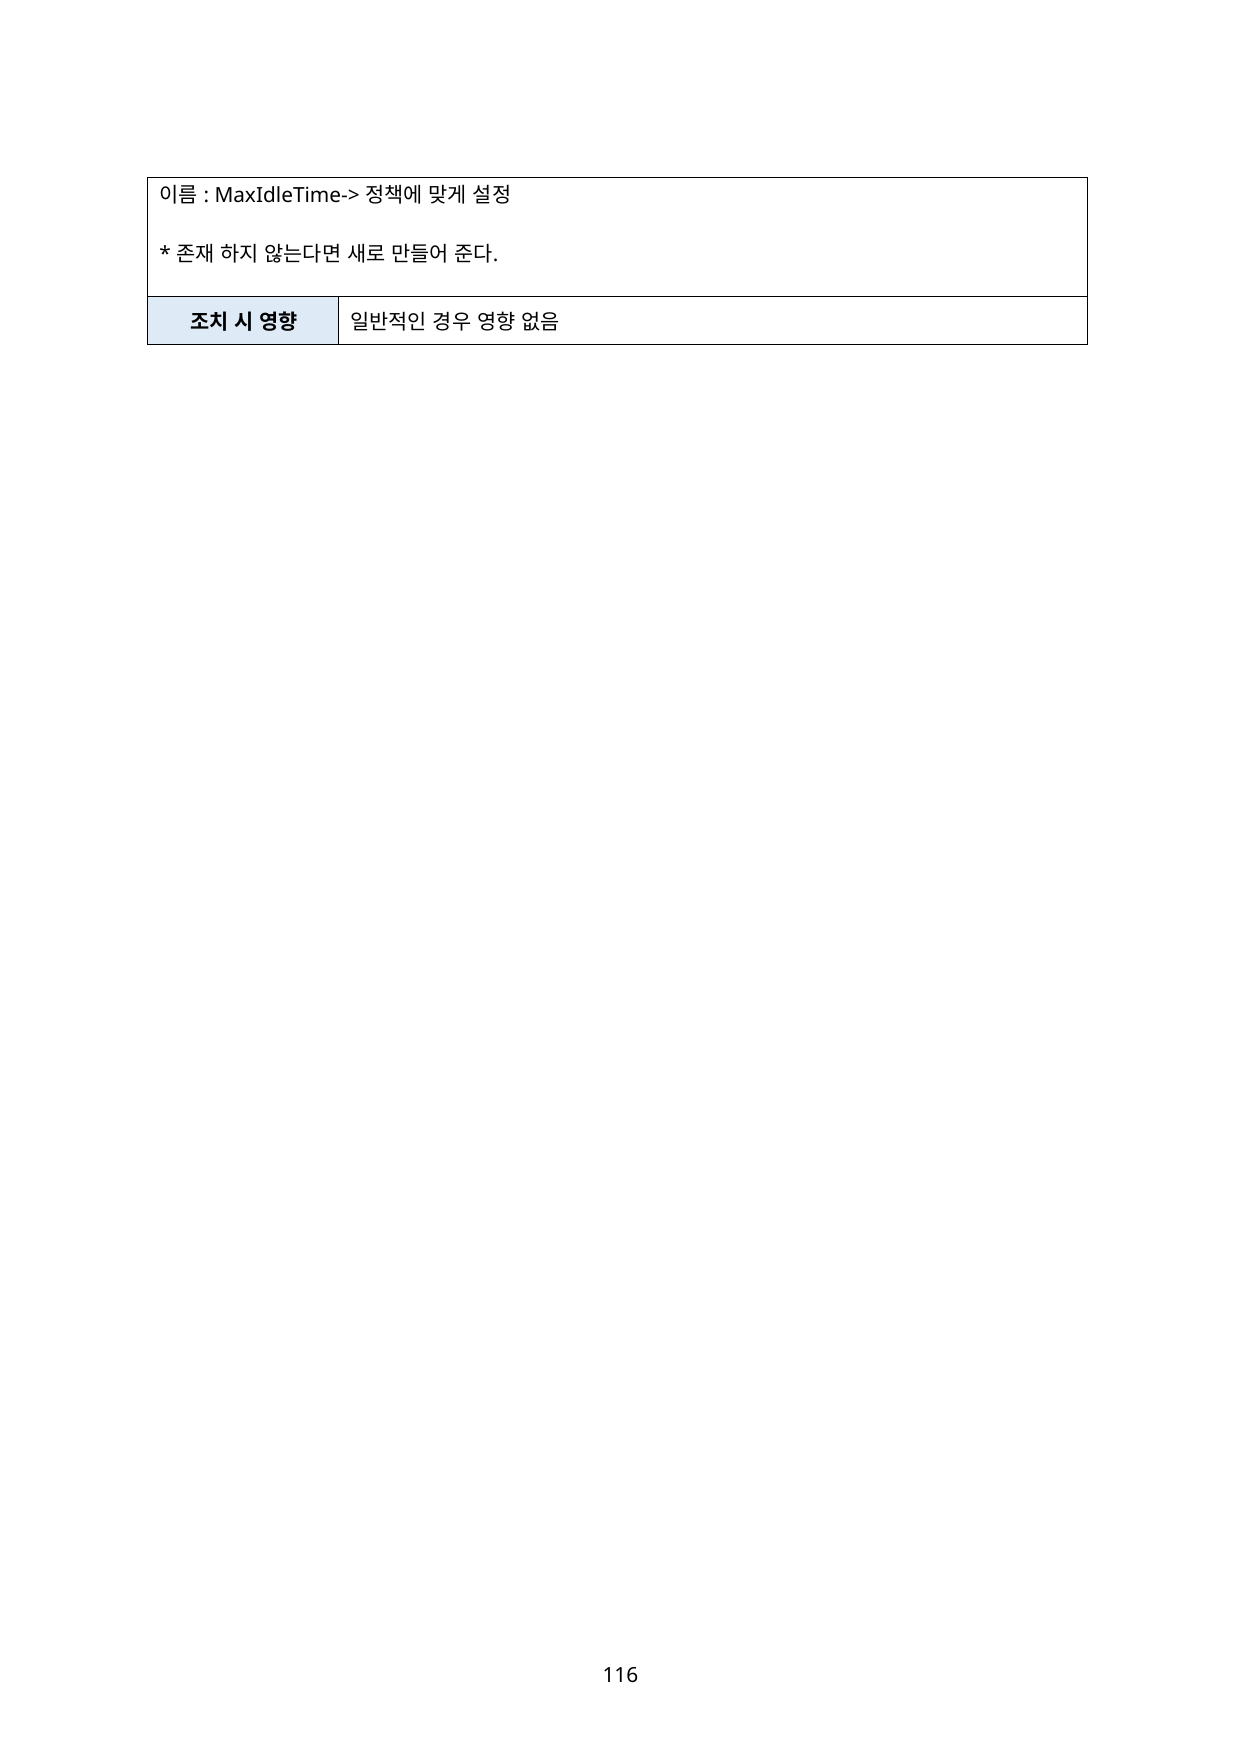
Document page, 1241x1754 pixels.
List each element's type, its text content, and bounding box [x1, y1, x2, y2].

table_cell 조치 시 영향 [148, 297, 338, 344]
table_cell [148, 178, 1087, 296]
table_cell 일반적인 경우 영향 없음 [339, 297, 1087, 344]
